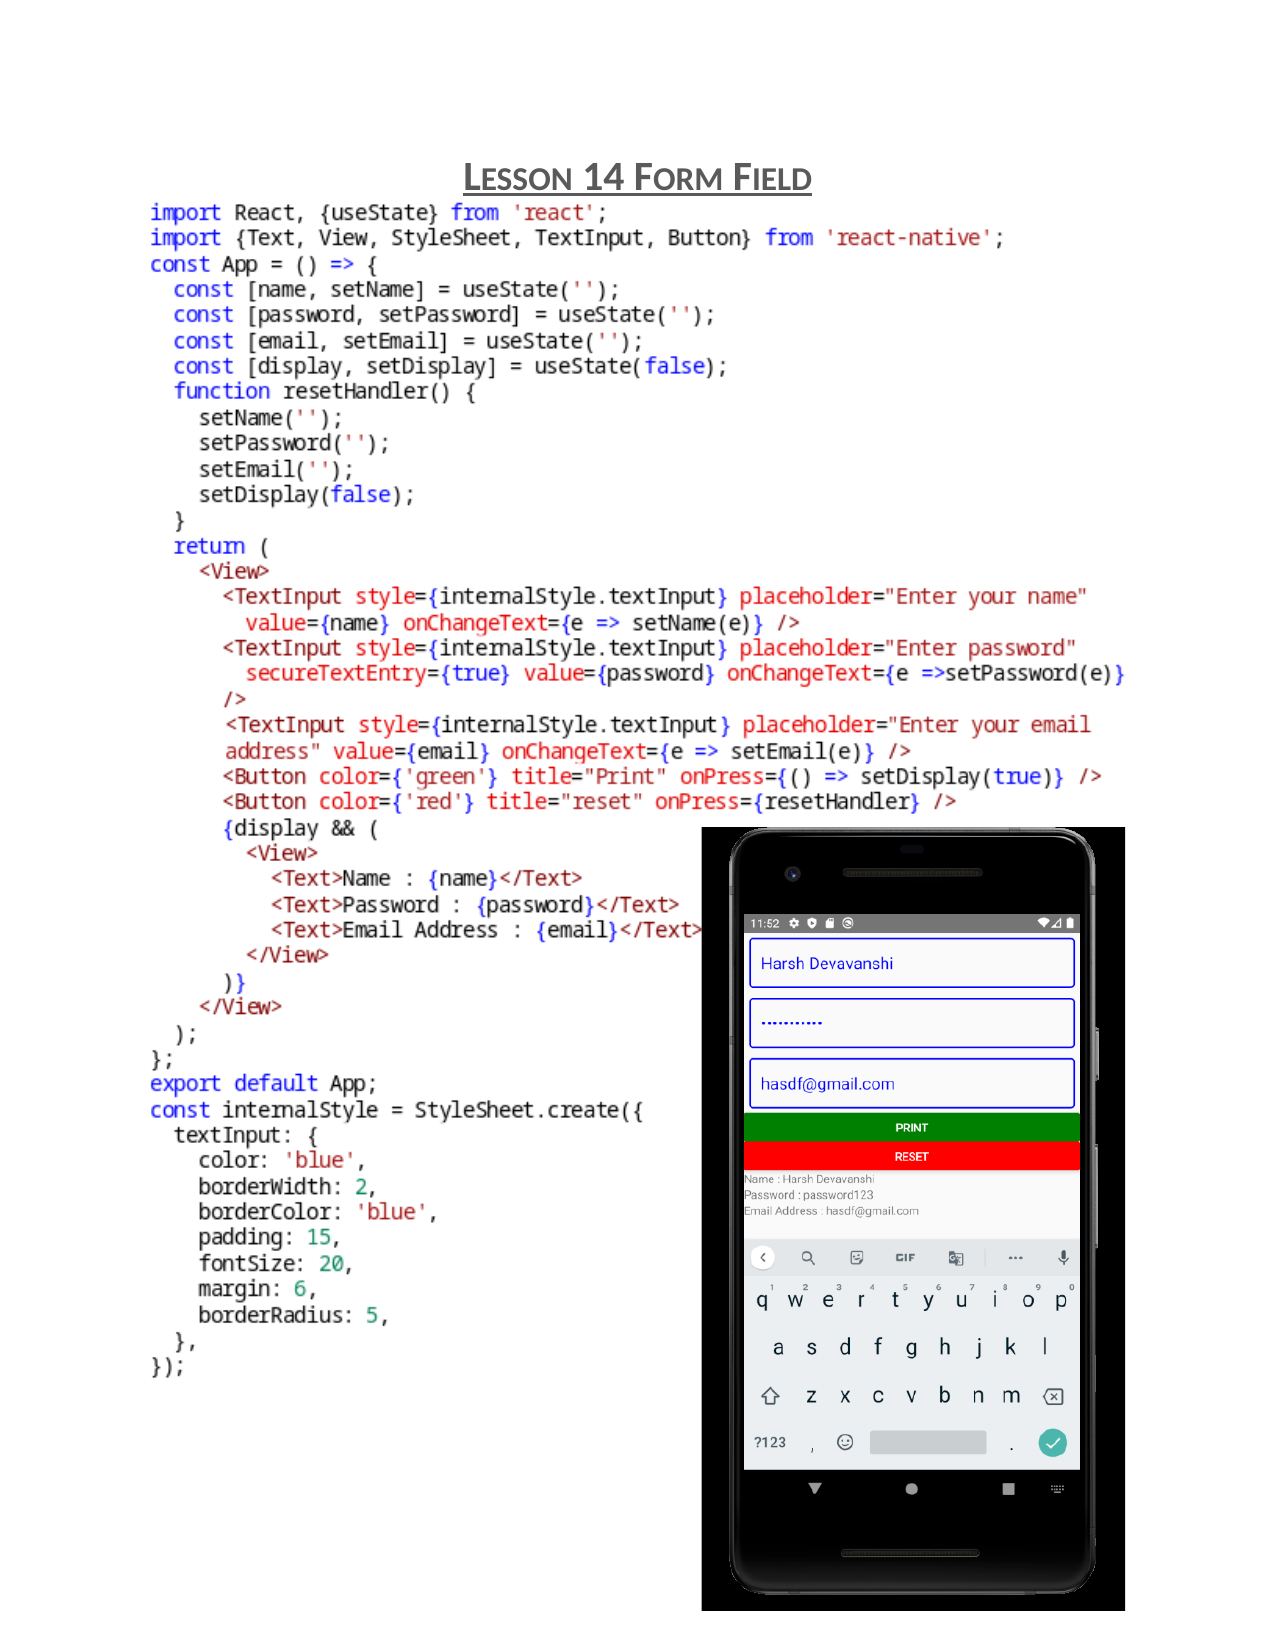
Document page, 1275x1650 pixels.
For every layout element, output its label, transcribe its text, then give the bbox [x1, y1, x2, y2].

text Lesson 14 Form Field [150, 150, 1125, 200]
picture [701, 827, 1125, 1611]
